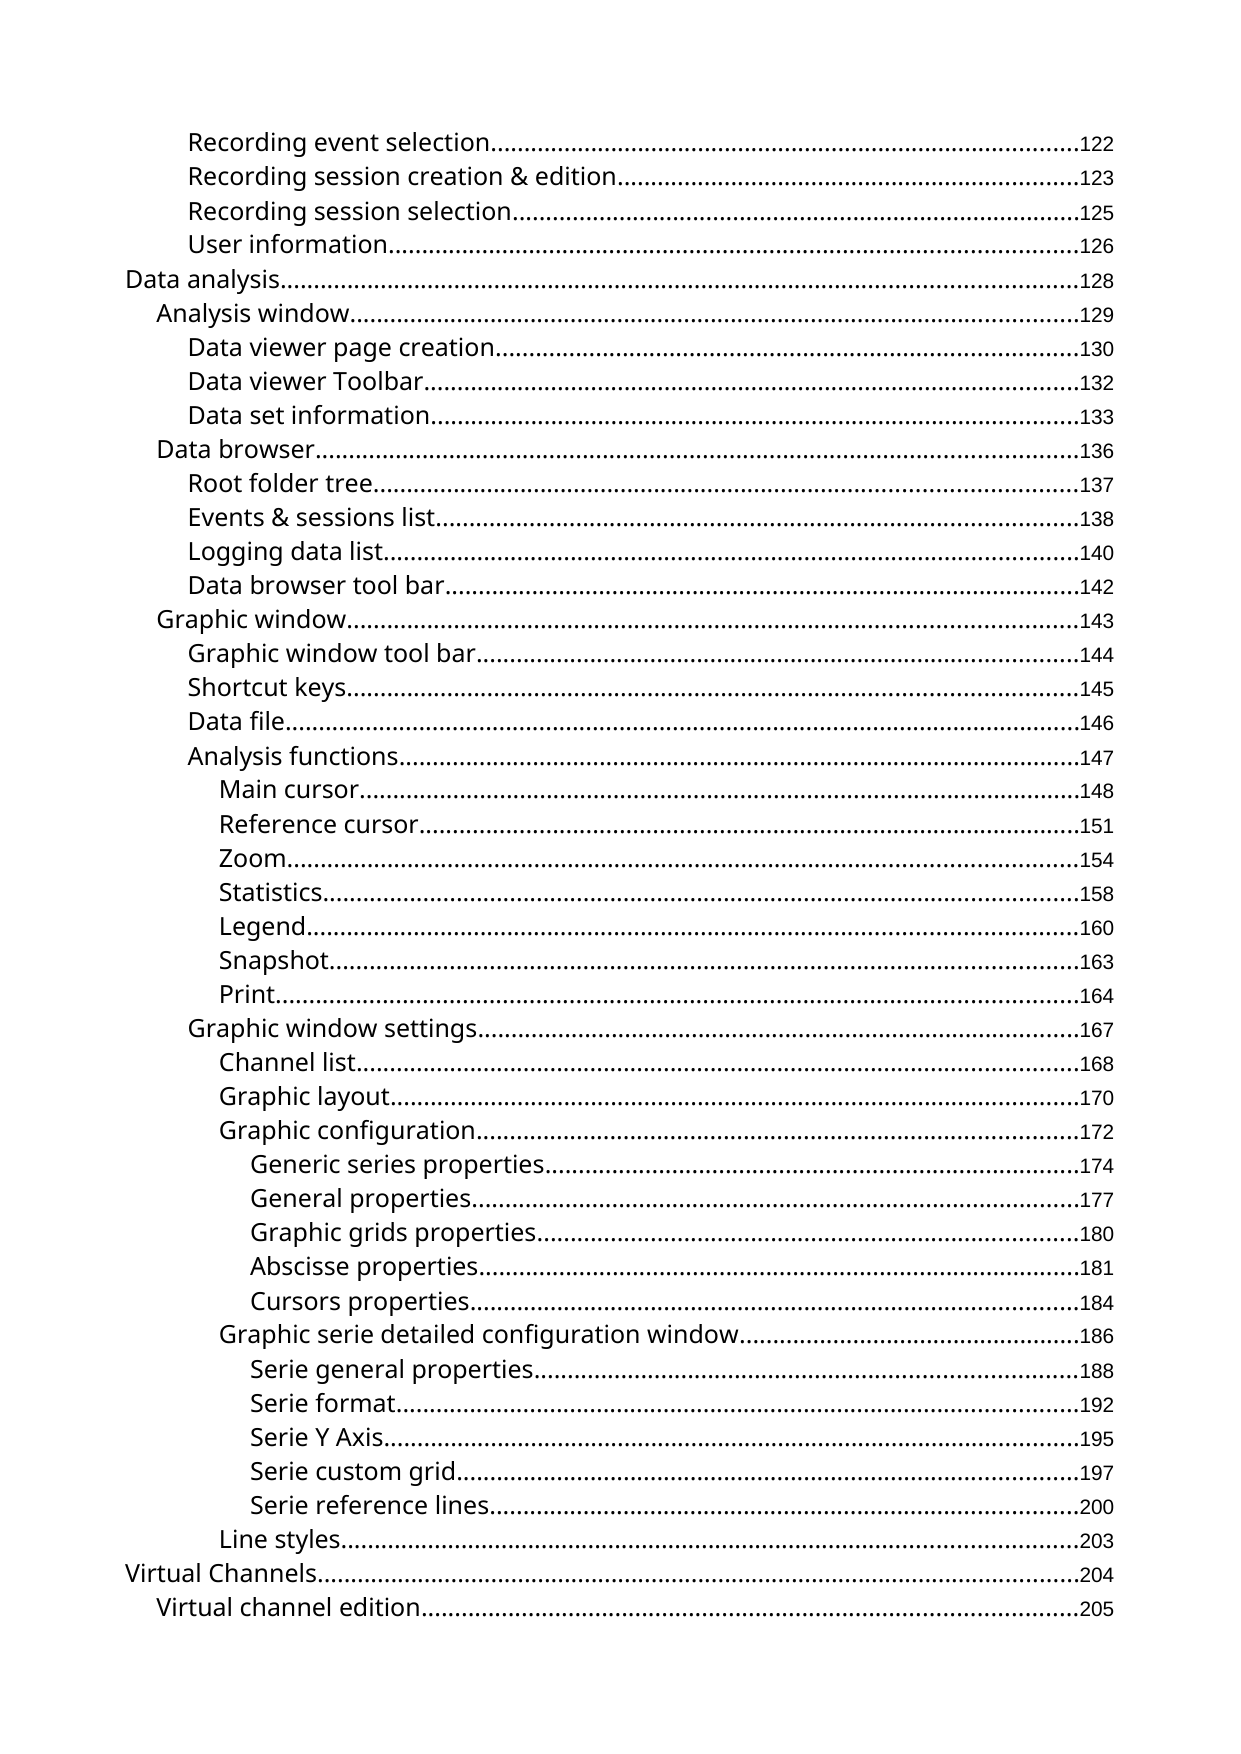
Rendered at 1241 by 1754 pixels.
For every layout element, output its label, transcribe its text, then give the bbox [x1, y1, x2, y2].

text Graphic serie detailed configuration window 525 [219, 1317, 1115, 1351]
text Line styles 557 [219, 1522, 1115, 1556]
text Recording event selection 365 [187, 125, 1115, 159]
text Recording session creation & edition 369 [187, 159, 1115, 193]
text Virtual Channels 561 [125, 1556, 1115, 1590]
text Zoom 457 [219, 840, 1115, 874]
text Shortcut keys 435 [187, 670, 1115, 704]
text Snapshot 473 [219, 942, 1115, 977]
text General properties 505 [250, 1181, 1115, 1215]
text Reference cursor 452 [219, 806, 1115, 840]
text Virtual channel edition 565 [156, 1590, 1115, 1624]
text Analysis window 386 [156, 295, 1115, 329]
text Recording session selection 374 [187, 193, 1115, 227]
text Data file 439 [187, 704, 1115, 738]
text Graphic window settings 482 [187, 1011, 1115, 1045]
text Serie custom grid 545 [250, 1453, 1115, 1487]
text Data set information 399 [187, 397, 1115, 432]
text Root folder tree 409 [187, 466, 1115, 500]
text Data analysis 382 [125, 261, 1115, 295]
text Serie format 535 [250, 1385, 1115, 1419]
text Data viewer page creation 390 [187, 329, 1115, 363]
text Graphic grids properties 511 [250, 1215, 1115, 1249]
text Channel list 486 [219, 1045, 1115, 1079]
text Graphic window tool bar 431 [187, 636, 1115, 670]
text Legend 467 [219, 908, 1115, 942]
text Graphic layout 491 [219, 1079, 1115, 1113]
text User information 378 [187, 227, 1115, 261]
text Serie general properties 529 [250, 1351, 1115, 1385]
text Graphic configuration 496 [219, 1113, 1115, 1147]
text Events & sessions list 413 [187, 500, 1115, 534]
text Graphic window 427 [156, 602, 1115, 636]
text Serie Y Axis 540 [250, 1419, 1115, 1453]
text Analysis functions 443 [187, 738, 1115, 772]
text Print 477 [219, 977, 1115, 1011]
text Main cursor 447 [219, 772, 1115, 806]
text Data browser 405 [156, 432, 1115, 466]
text Statistics 463 [219, 874, 1115, 908]
text Cursors properties 520 [250, 1283, 1115, 1317]
text Generic series properties 500 [250, 1147, 1115, 1181]
text Data browser tool bar 423 [187, 568, 1115, 602]
text Serie reference lines 551 [250, 1487, 1115, 1522]
text Data viewer Toolbar 395 [187, 363, 1115, 397]
text Logging data list 418 [187, 534, 1115, 568]
text Abscisse properties 515 [250, 1249, 1115, 1283]
